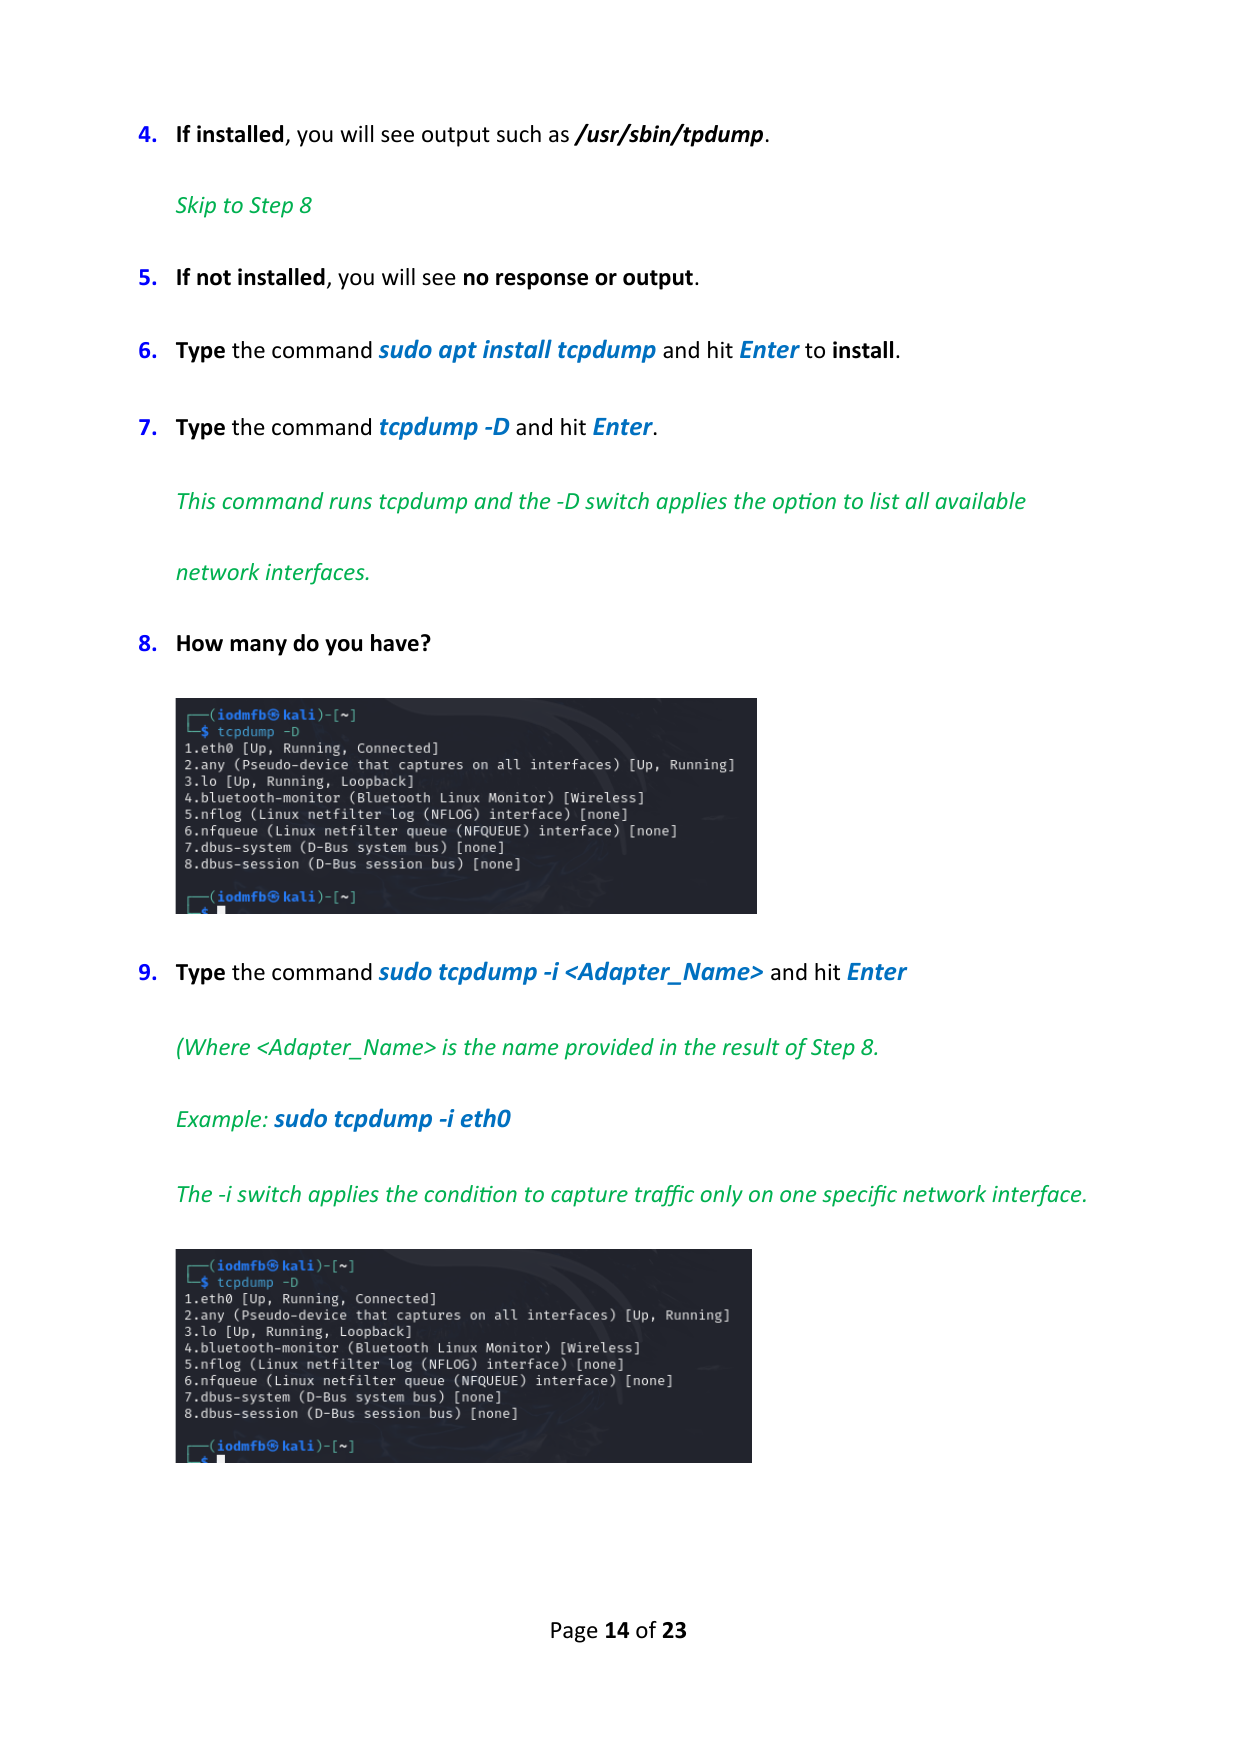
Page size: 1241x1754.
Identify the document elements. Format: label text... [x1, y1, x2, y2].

text (Where <Adapter_Name> is the name provided in the result of Step 8. [176, 1031, 1105, 1061]
list Type the command sudo tcpdump -i <Adapter_Name> and hit Enter [138, 954, 1105, 987]
picture [175, 698, 757, 914]
text Example: sudo tcpdump -i eth0 [176, 1102, 1105, 1135]
text This command runs tcpdump and the -D switch applies the option to list all available network interfaces. [176, 486, 1105, 587]
text The -i switch applies the condition to capture traffic only on one specific network interface. [176, 1178, 1105, 1209]
list Type the command tcpdump -D and hit Enter. [138, 409, 1105, 442]
list If not installed, you will see no response or output. [138, 261, 1105, 291]
text Skip to Step 8 [176, 190, 1105, 220]
list How many do you have? [138, 628, 1105, 658]
list If installed, you will see output such as /usr/sbin/tpdump. [138, 119, 1105, 149]
picture [175, 1249, 752, 1463]
list Type the command sudo apt install tcpdump and hit Enter to install. [138, 332, 1105, 365]
